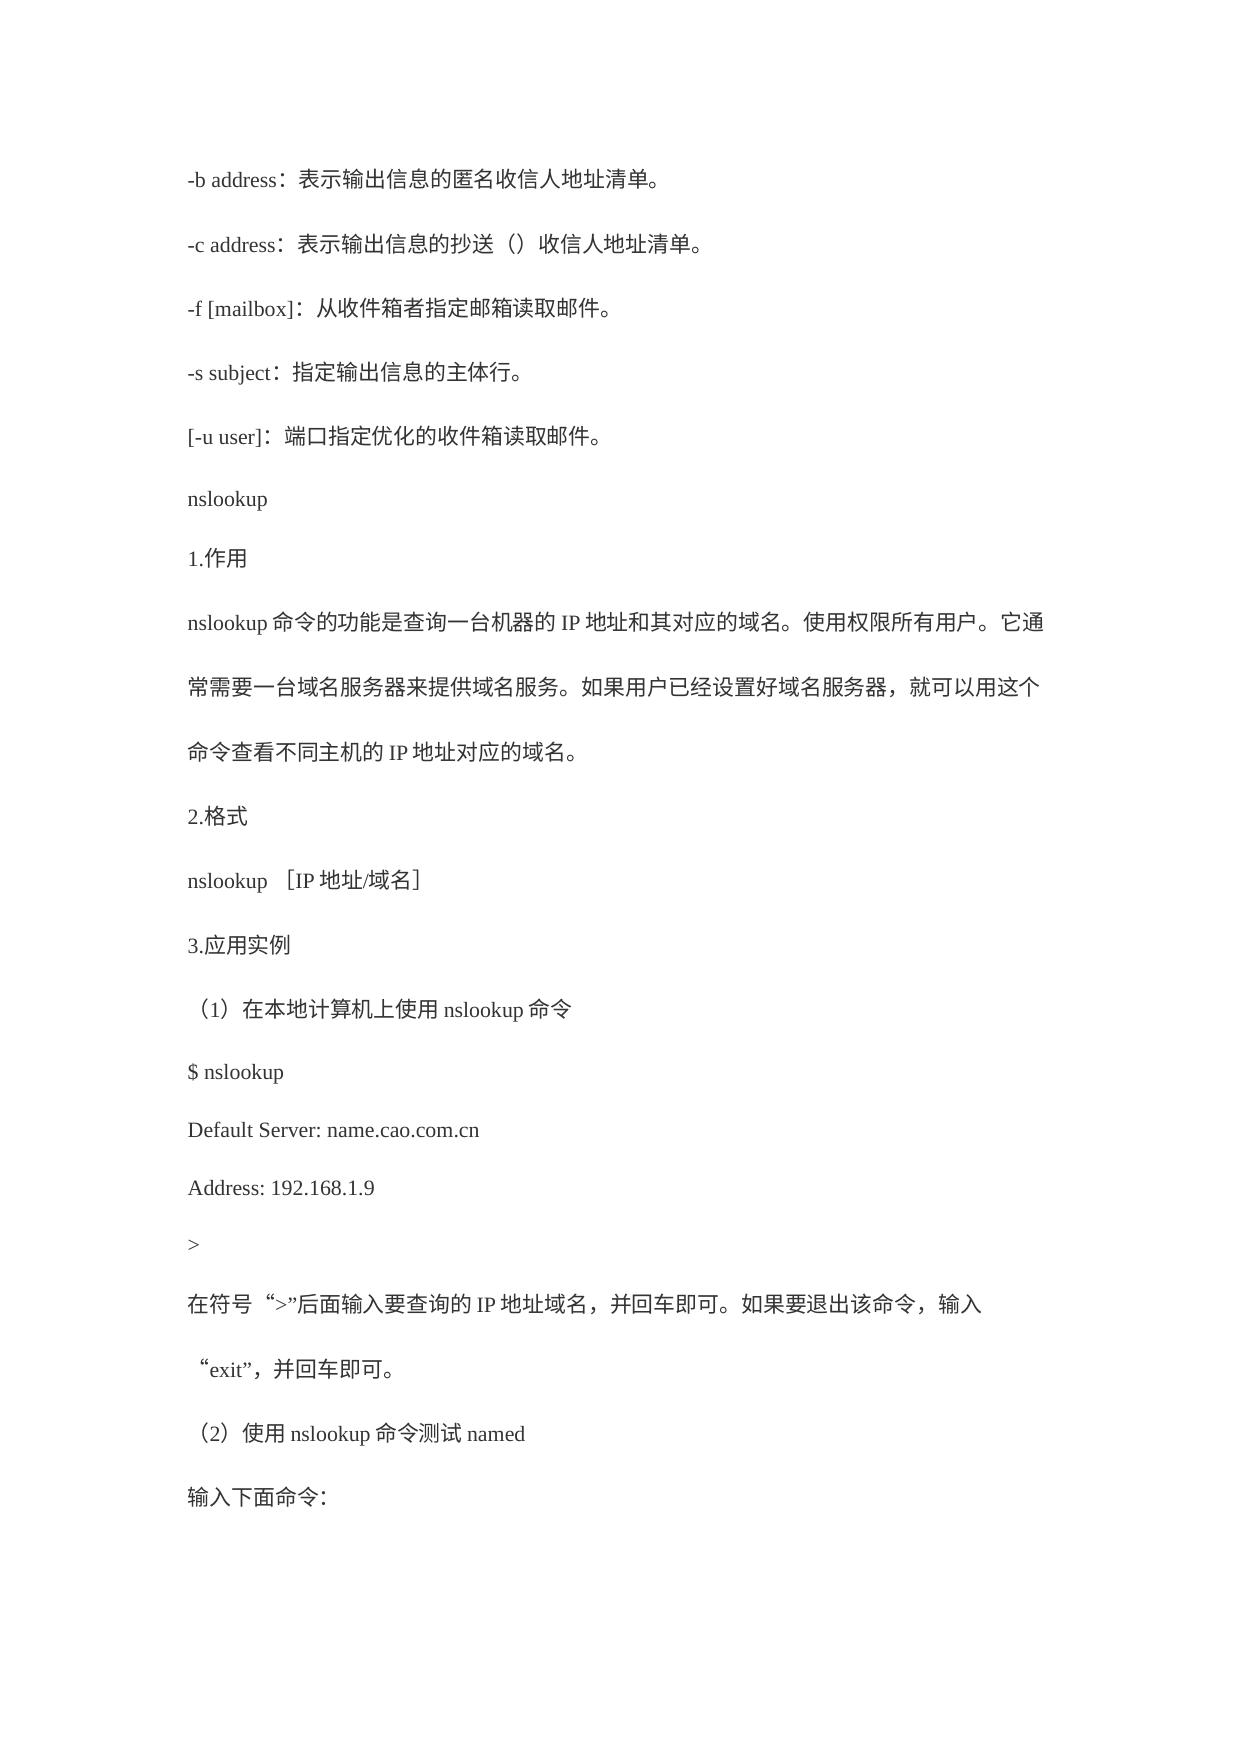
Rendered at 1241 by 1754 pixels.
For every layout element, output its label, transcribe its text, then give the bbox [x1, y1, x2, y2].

text 2.格式 [187, 799, 1053, 831]
text （1）在本地计算机上使用nslookup命令 [187, 991, 1053, 1024]
text nslookup [187, 483, 1053, 515]
text $ nslookup [187, 1056, 1053, 1088]
text nslookup命令的功能是查询一台机器的IP地址和其对应的域名。使用权限所有用户。它通常需要一台域名服务器来提供域名服务。如果用户已经设置好域名服务器，就可以用这个命令查看不同主机的IP地址对应的域名。 [187, 605, 1053, 767]
text 在符号“>”后面输入要查询的IP地址域名，并回车即可。如果要退出该命令，输入“exit”，并回车即可。 [187, 1286, 1053, 1384]
text （2）使用nslookup命令测试named [187, 1416, 1053, 1448]
text -c address：表示输出信息的抄送（）收信人地址清单。 [187, 226, 1053, 259]
text > [187, 1229, 1053, 1261]
text 1.作用 [187, 541, 1053, 573]
text 输入下面命令： [187, 1480, 1053, 1512]
text -b address：表示输出信息的匿名收信人地址清单。 [187, 162, 1053, 194]
text Address: 192.168.1.9 [187, 1171, 1053, 1203]
text Default Server: name.cao.com.cn [187, 1113, 1053, 1146]
text -s subject：指定输出信息的主体行。 [187, 354, 1053, 387]
text [-u user]：端口指定优化的收件箱读取邮件。 [187, 419, 1053, 451]
text -f [mailbox]：从收件箱者指定邮箱读取邮件。 [187, 290, 1053, 323]
text 3.应用实例 [187, 927, 1053, 960]
text nslookup ［IP地址/域名］ [187, 863, 1053, 896]
